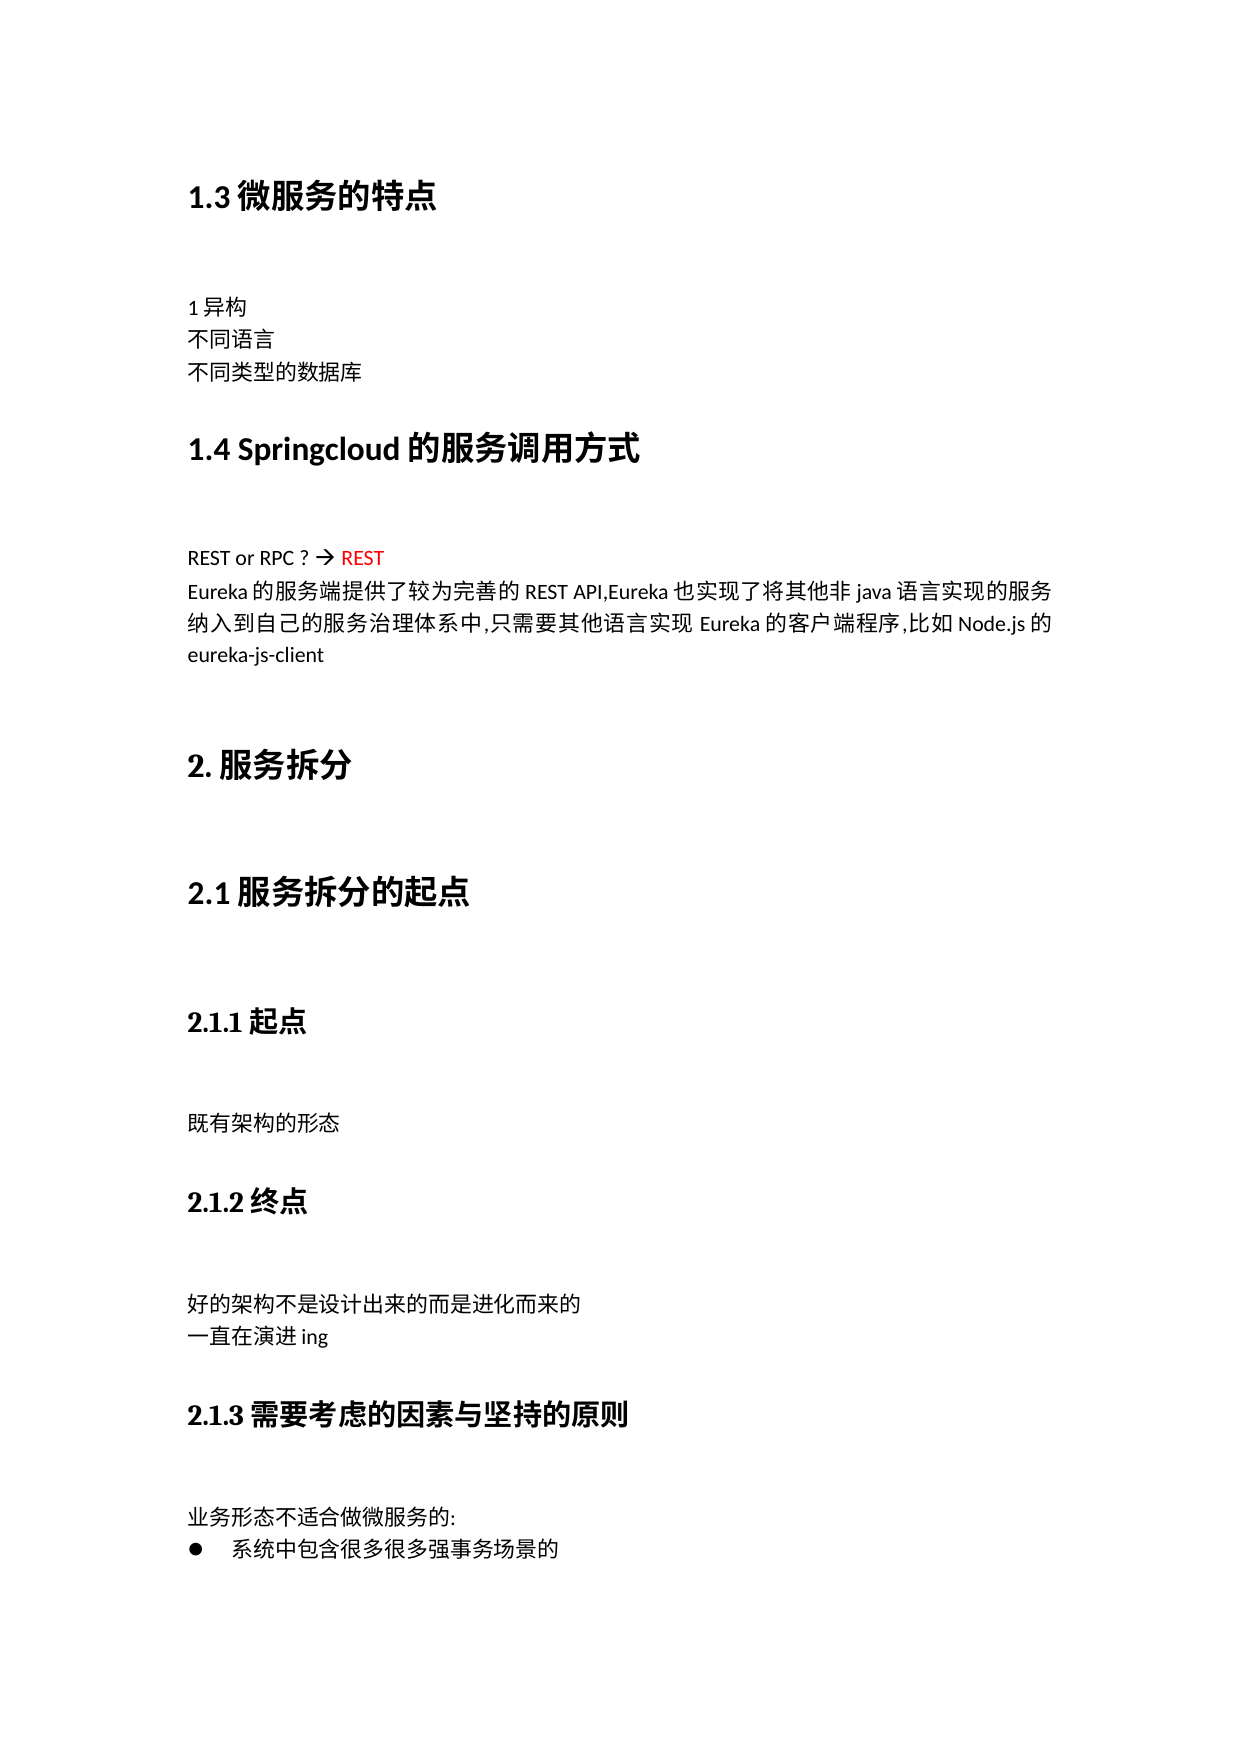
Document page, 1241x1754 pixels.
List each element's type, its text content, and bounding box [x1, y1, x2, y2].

subtitle 2.1.2 终点 [187, 1167, 1053, 1232]
text 1 异构 [187, 289, 1053, 322]
text Eureka的服务端提供了较为完善的REST API,Eureka也实现了将其他非java语言实现的服务纳入到自己的服务治理体系中,只需要其他语言实现Eureka的客户端程序,比如Node.js的eureka-js-client [187, 573, 1053, 671]
subtitle 1.4 Springcloud的服务调用方式 [187, 414, 1053, 479]
subtitle 2.1.1 起点 [187, 987, 1053, 1052]
text 业务形态不适合做微服务的: [187, 1499, 1053, 1532]
subtitle 1.3 微服务的特点 [187, 162, 1053, 227]
subtitle 2. 服务拆分 [187, 731, 1053, 796]
text 一直在演进ing [187, 1319, 1053, 1351]
list 系统中包含很多很多强事务场景的 [187, 1532, 1053, 1564]
text 不同语言 [187, 322, 1053, 354]
text 不同类型的数据库 [187, 354, 1053, 387]
text 好的架构不是设计出来的而是进化而来的 [187, 1286, 1053, 1319]
subtitle 2.1.3 需要考虑的因素与坚持的原则 [187, 1381, 1053, 1446]
subtitle 2.1 服务拆分的起点 [187, 858, 1053, 923]
text REST or RPC ? REST [187, 541, 1053, 573]
text 既有架构的形态 [187, 1106, 1053, 1138]
